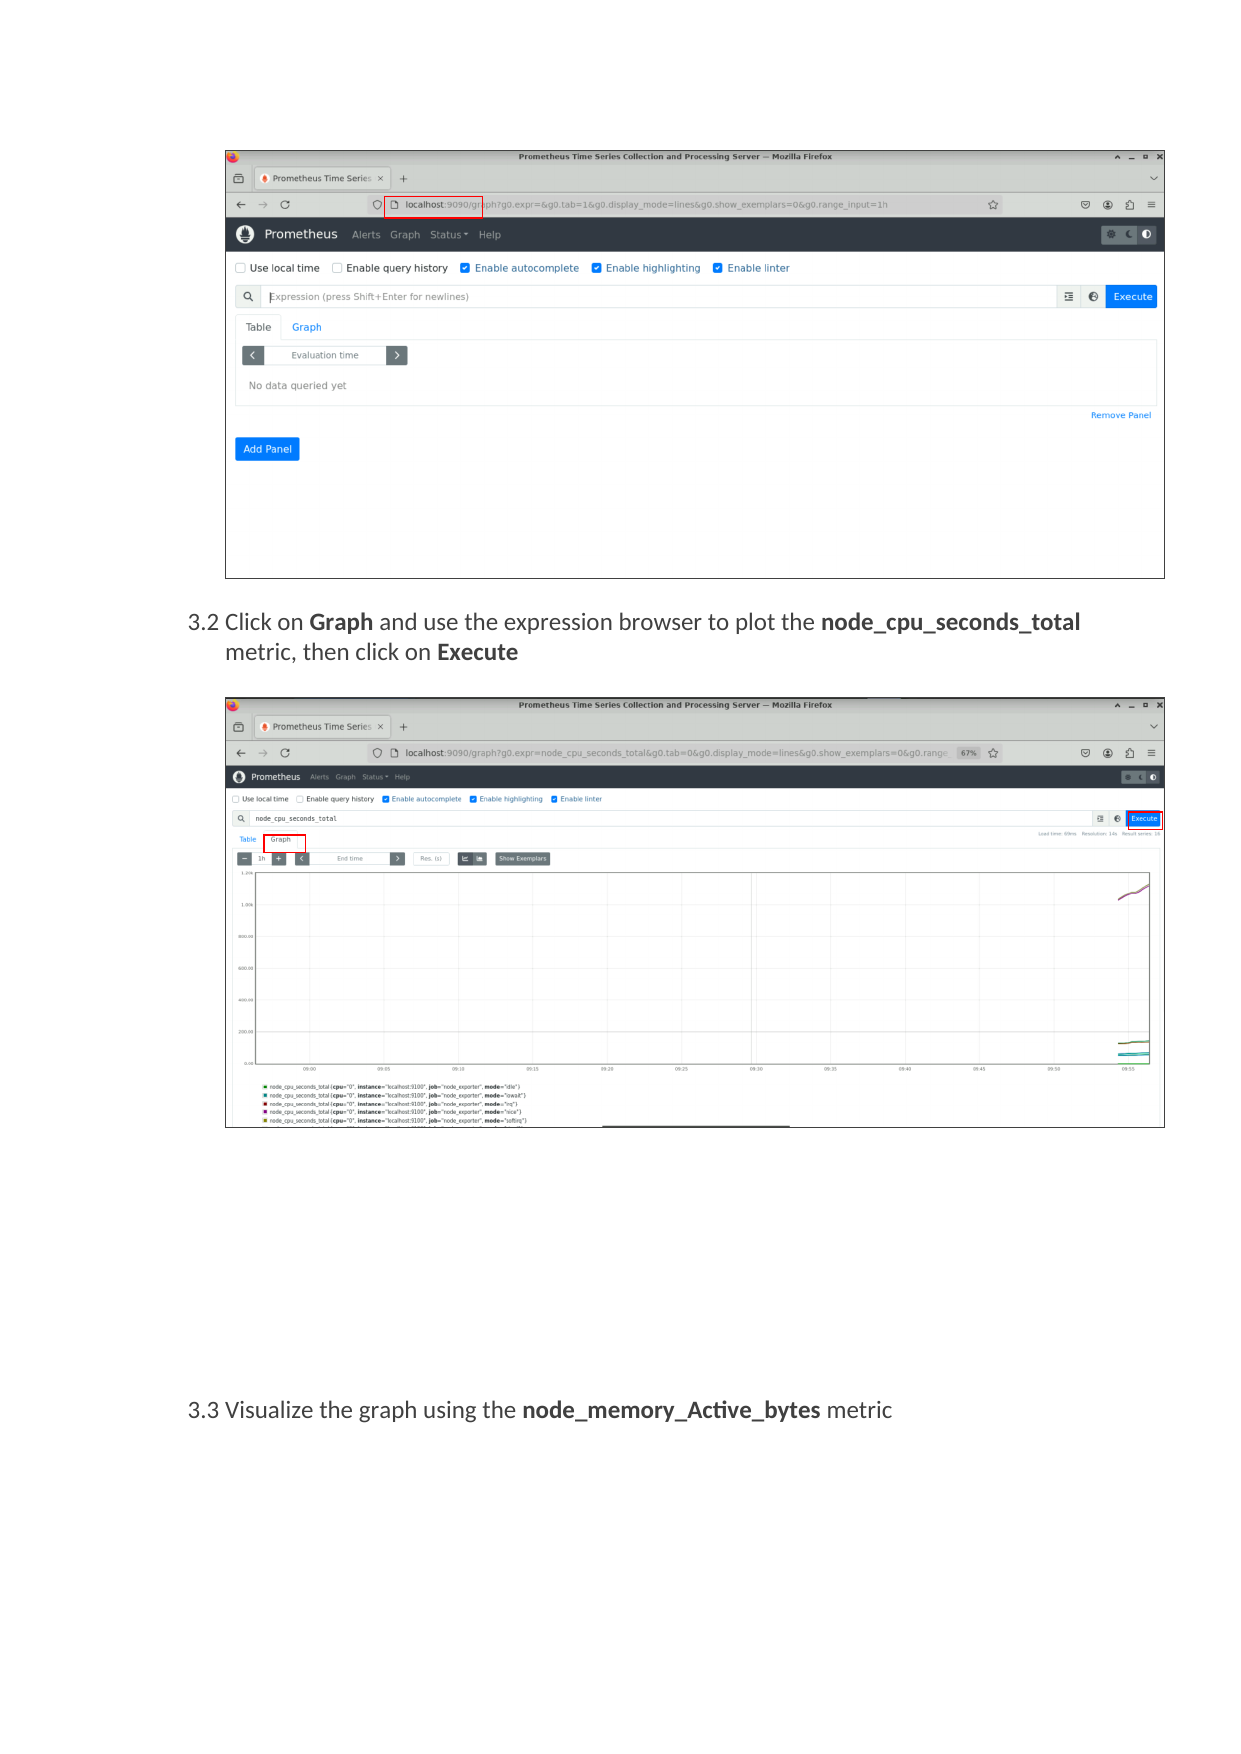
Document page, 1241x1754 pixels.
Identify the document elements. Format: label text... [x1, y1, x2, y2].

list Click on Graph and use the expression browser to plot the node_cpu_seconds_total metric, then click on Execute [187, 606, 1090, 667]
picture [226, 698, 1164, 1127]
picture [226, 151, 1164, 578]
list Visualize the graph using the node_memory_Active_bytes metric [187, 1394, 1090, 1425]
